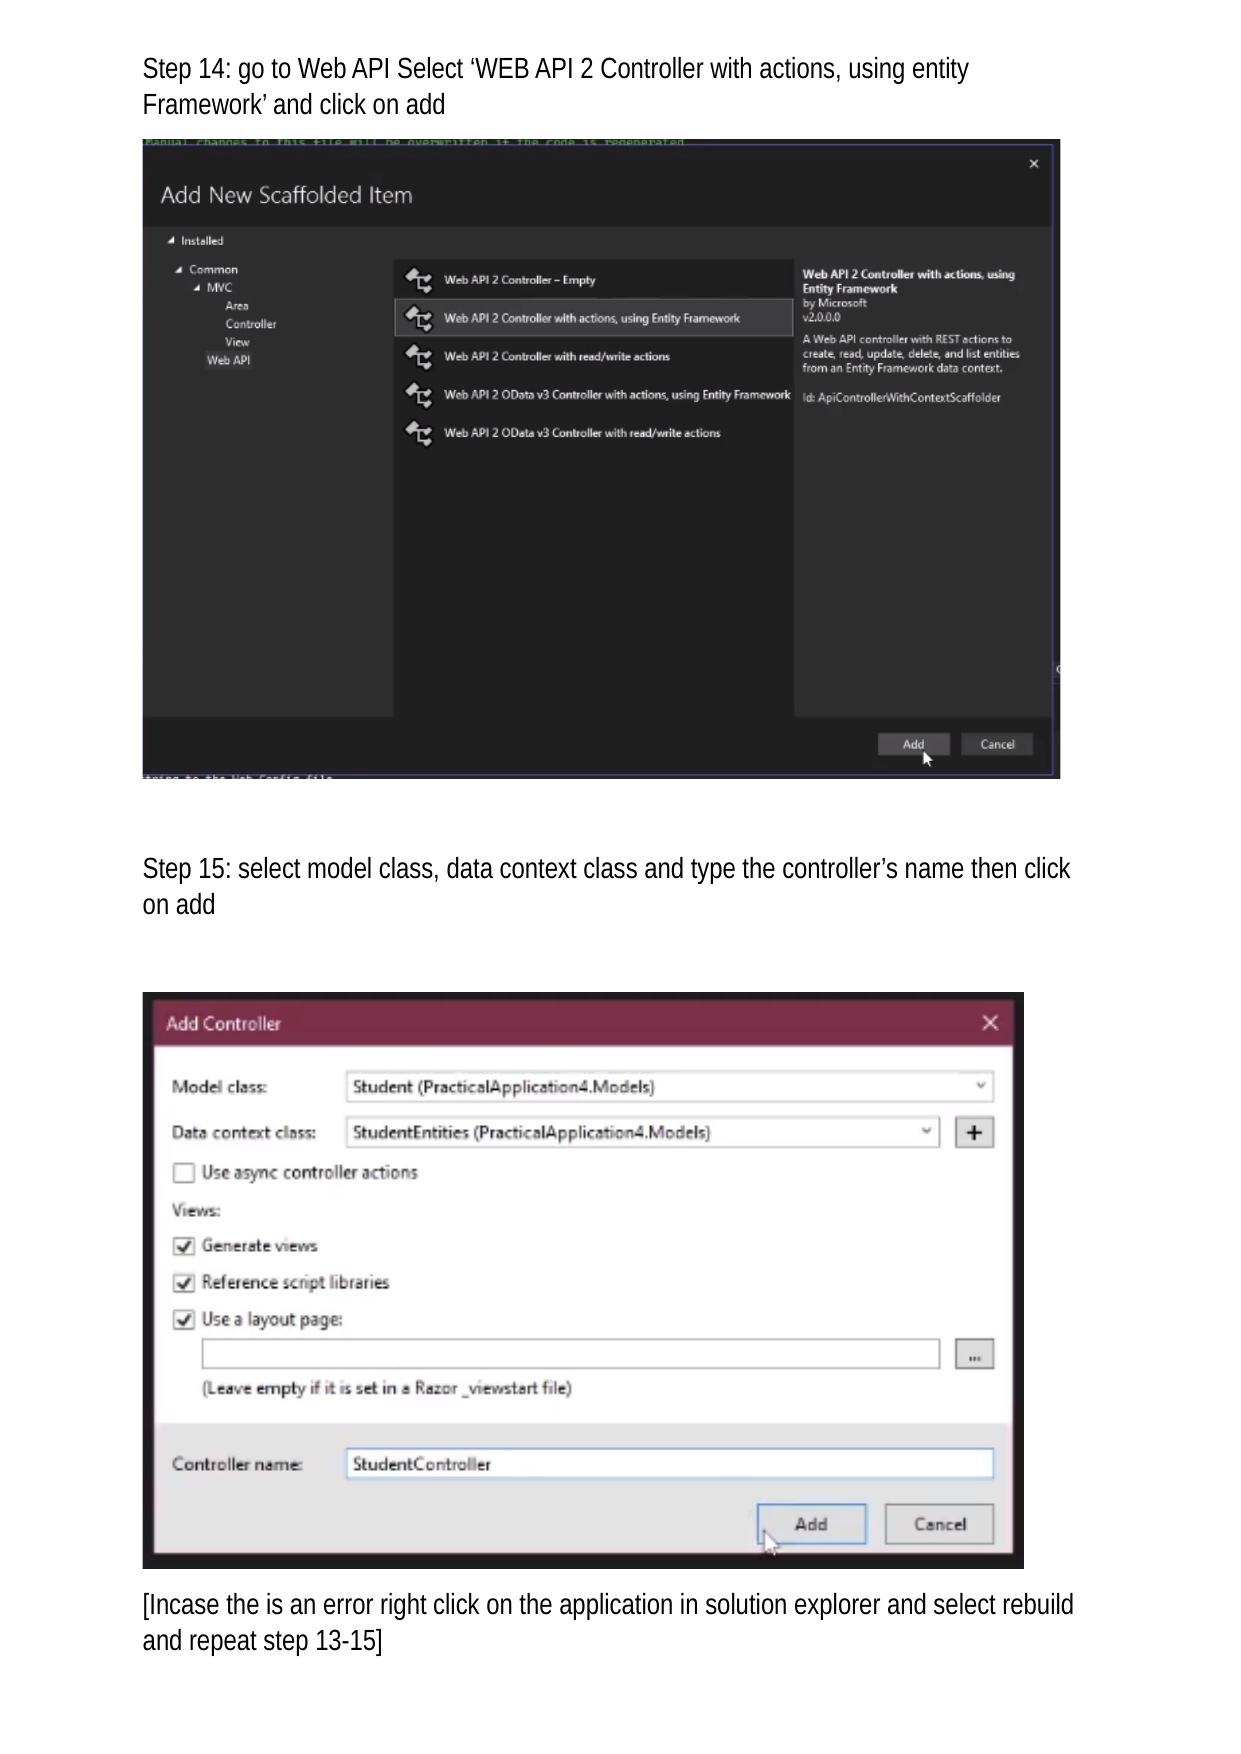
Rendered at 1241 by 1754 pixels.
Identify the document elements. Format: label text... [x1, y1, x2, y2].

text Step 14: go to Web API Select ‘WEB API 2 Controller with actions, using entity Framework’ and click on add [142, 51, 1098, 121]
text Step 15: select model class, data context class and type the controller’s name then click on add [142, 851, 1098, 920]
picture [142, 992, 1024, 1569]
picture [142, 139, 1061, 779]
text [Incase the is an error right click on the application in solution explorer and select rebuild and repeat step 13-15] [142, 1587, 1098, 1657]
